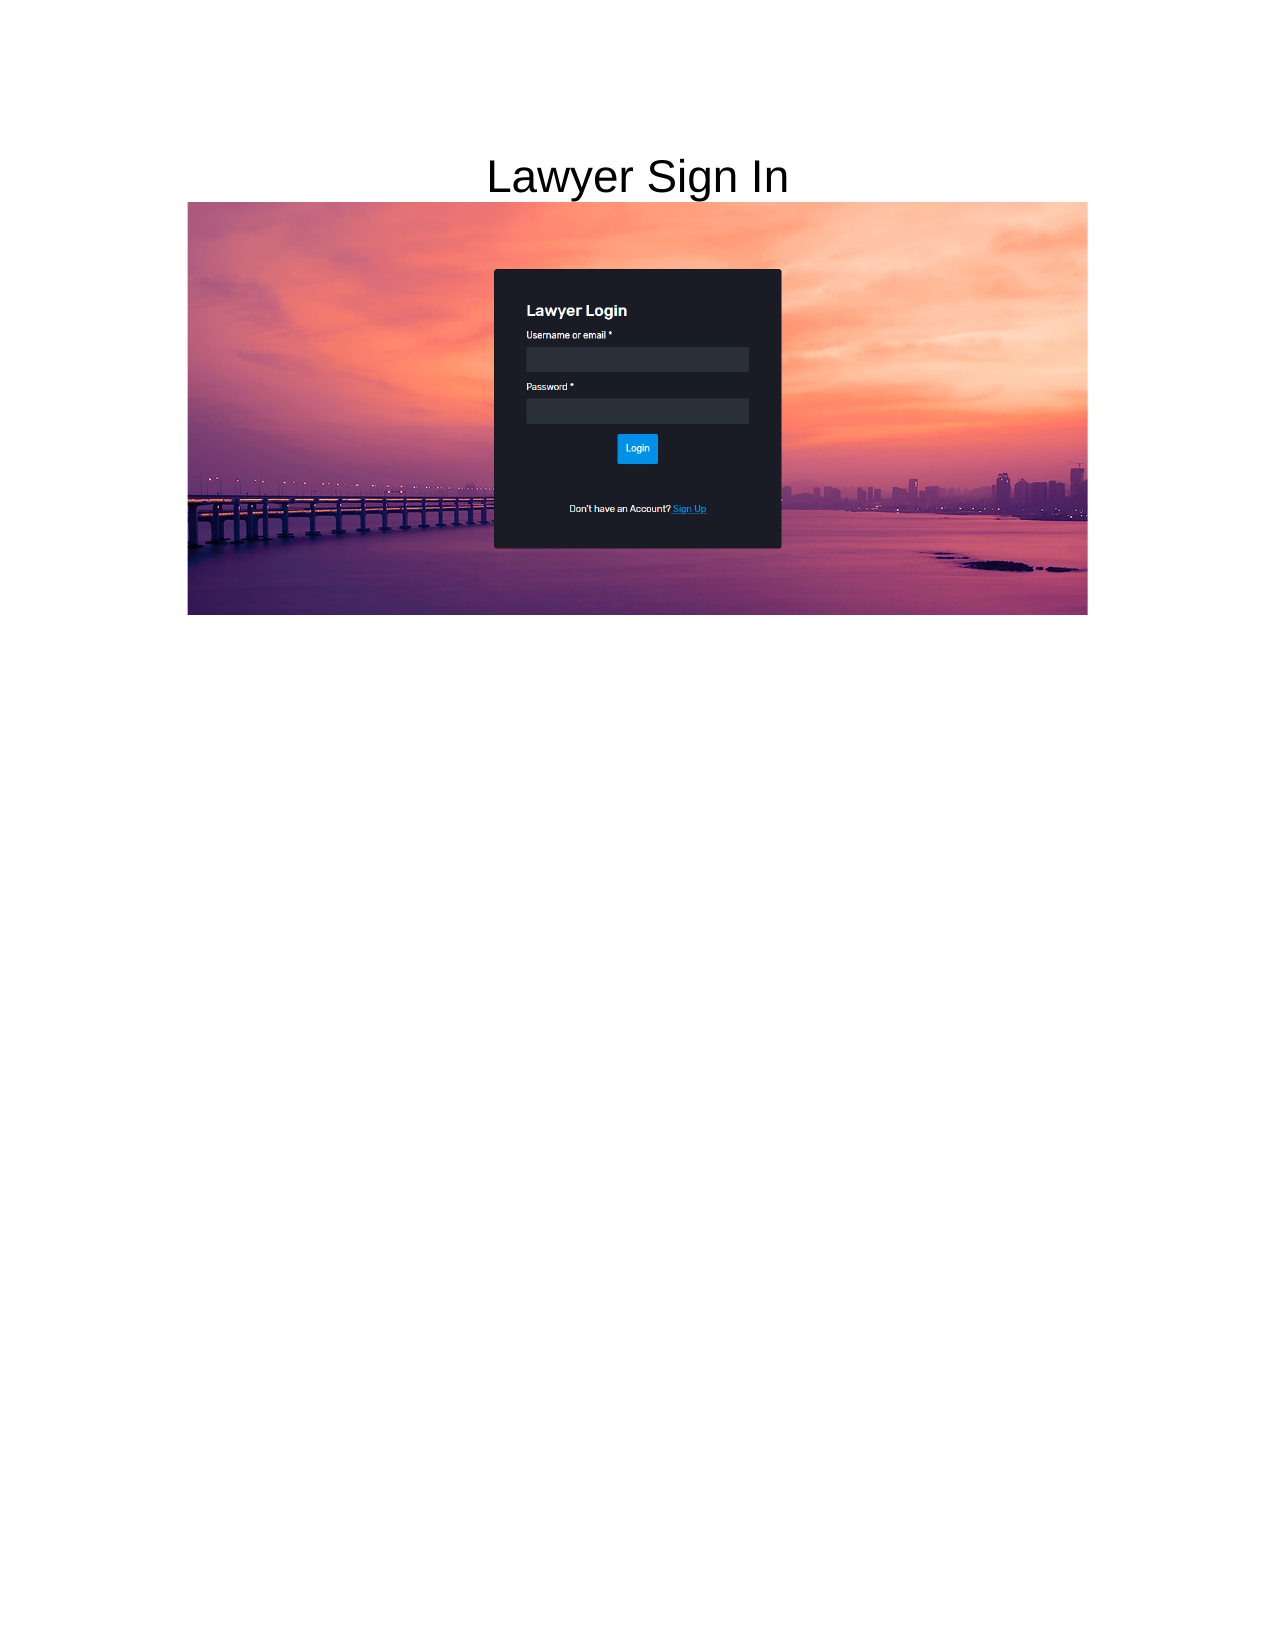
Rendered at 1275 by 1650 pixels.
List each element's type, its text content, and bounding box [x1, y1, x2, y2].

picture [187, 202, 1088, 615]
text Lawyer Sign In [187, 150, 1087, 202]
